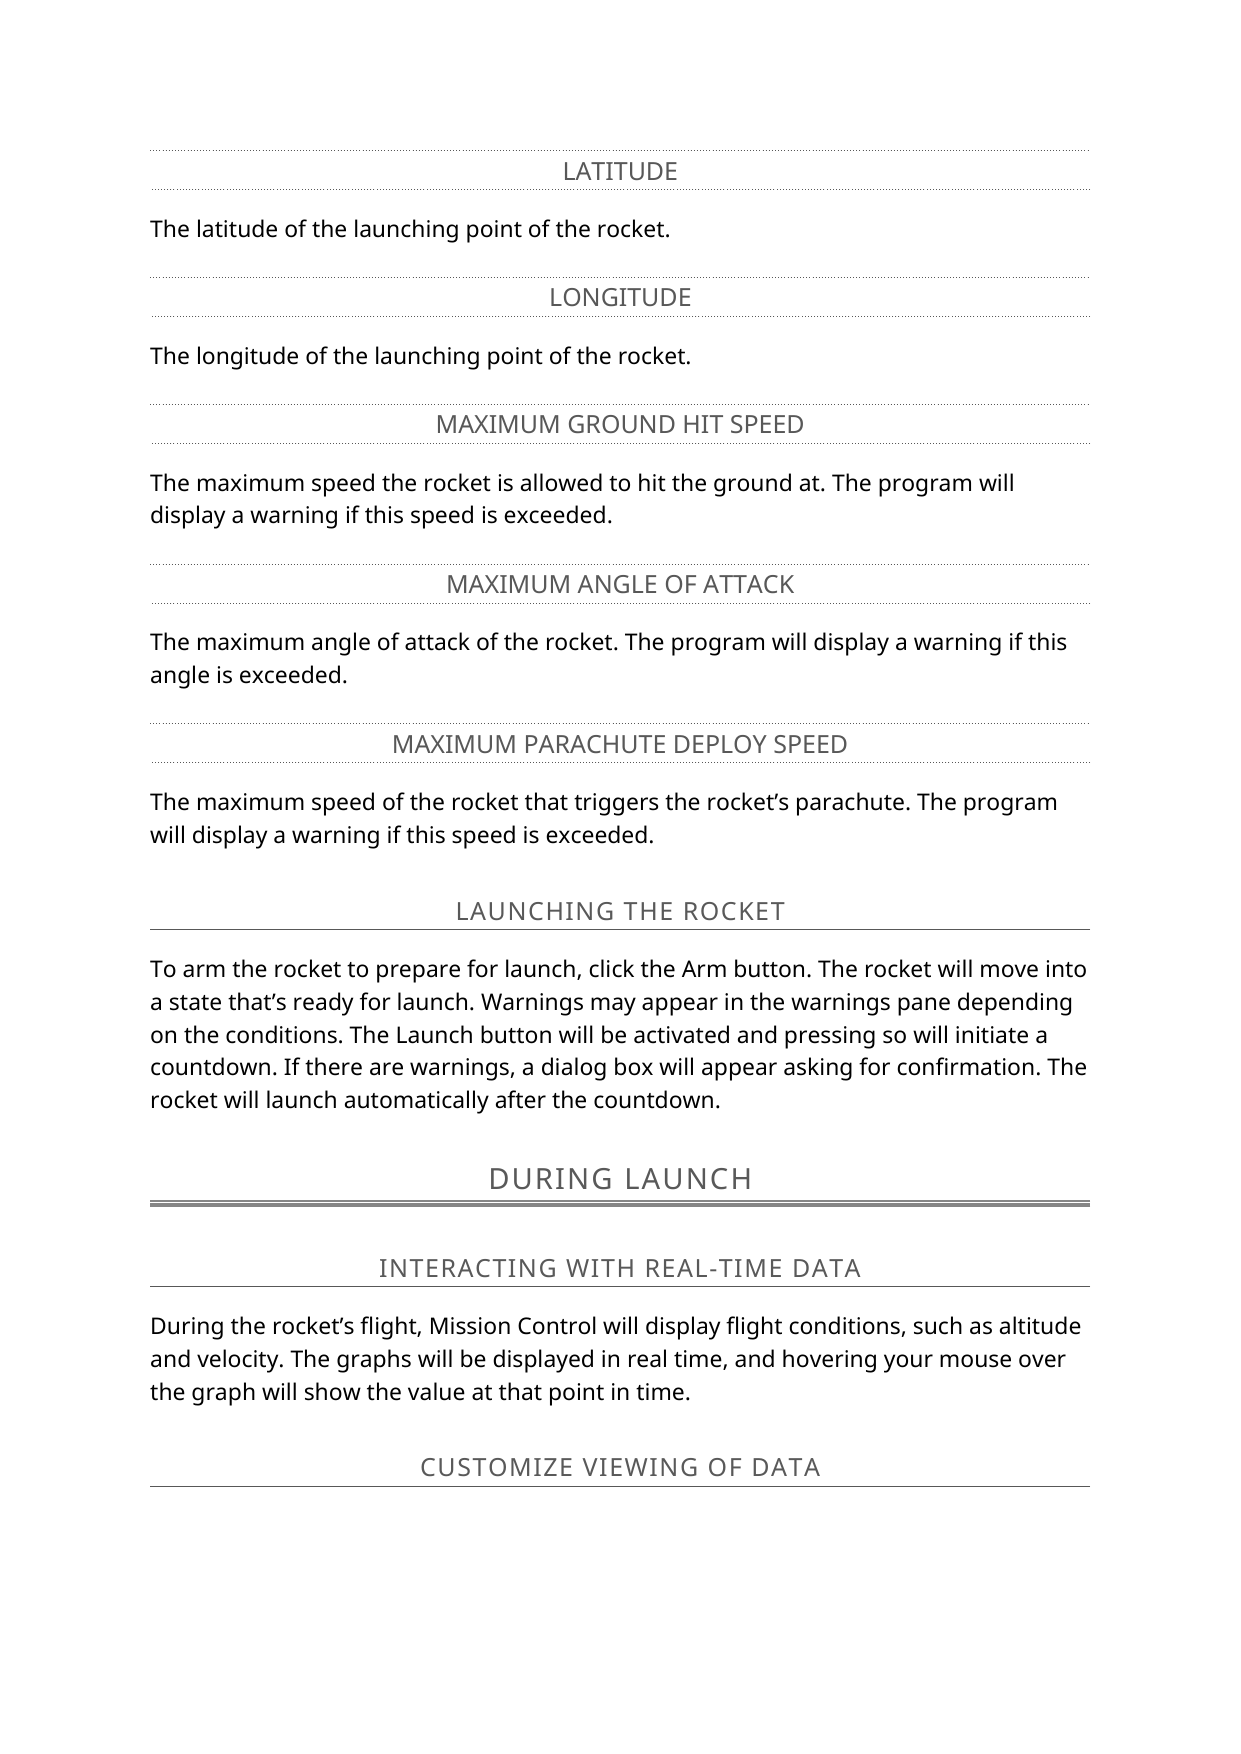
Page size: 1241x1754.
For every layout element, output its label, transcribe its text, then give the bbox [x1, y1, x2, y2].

text The longitude of the launching point of the rocket. [150, 340, 1090, 371]
text The maximum speed of the rocket that triggers the rocket’s parachute. The program will display a warning if this speed is exceeded. [150, 786, 1090, 850]
text The latitude of the launching point of the rocket. [150, 213, 1090, 244]
subtitle MAXIMUM GROUND HIT SPEED [150, 404, 1090, 444]
text To arm the rocket to prepare for launch, click the Arm button. The rocket will move into a state that’s ready for launch. Warnings may appear in the warnings pane depending on the conditions. The Launch button will be activated and pressing so will initiate a countdown. If there are warnings, a dialog box will appear asking for confirmation. The rocket will launch automatically after the countdown. [150, 953, 1090, 1115]
text The maximum angle of attack of the rocket. The program will display a warning if this angle is exceeded. [150, 626, 1090, 690]
text The maximum speed the rocket is allowed to hit the ground at. The program will display a warning if this speed is exceeded. [150, 467, 1090, 531]
subtitle Latitude [150, 150, 1090, 190]
subtitle Launching the rocket [150, 893, 1090, 929]
subtitle MAXIMUM Parachute deploy speed [150, 723, 1090, 763]
subtitle MAXIMUM Angle of attack [150, 563, 1090, 604]
subtitle Customize viewing of data [150, 1450, 1090, 1486]
subtitle INteracting with real-time data [150, 1250, 1090, 1286]
text During the rocket’s flight, Mission Control will display flight conditions, such as altitude and velocity. The graphs will be displayed in real time, and hovering your mouse over the graph will show the value at that point in time. [150, 1310, 1090, 1407]
subtitle Longitude [150, 277, 1090, 317]
subtitle During Launch [150, 1159, 1090, 1200]
